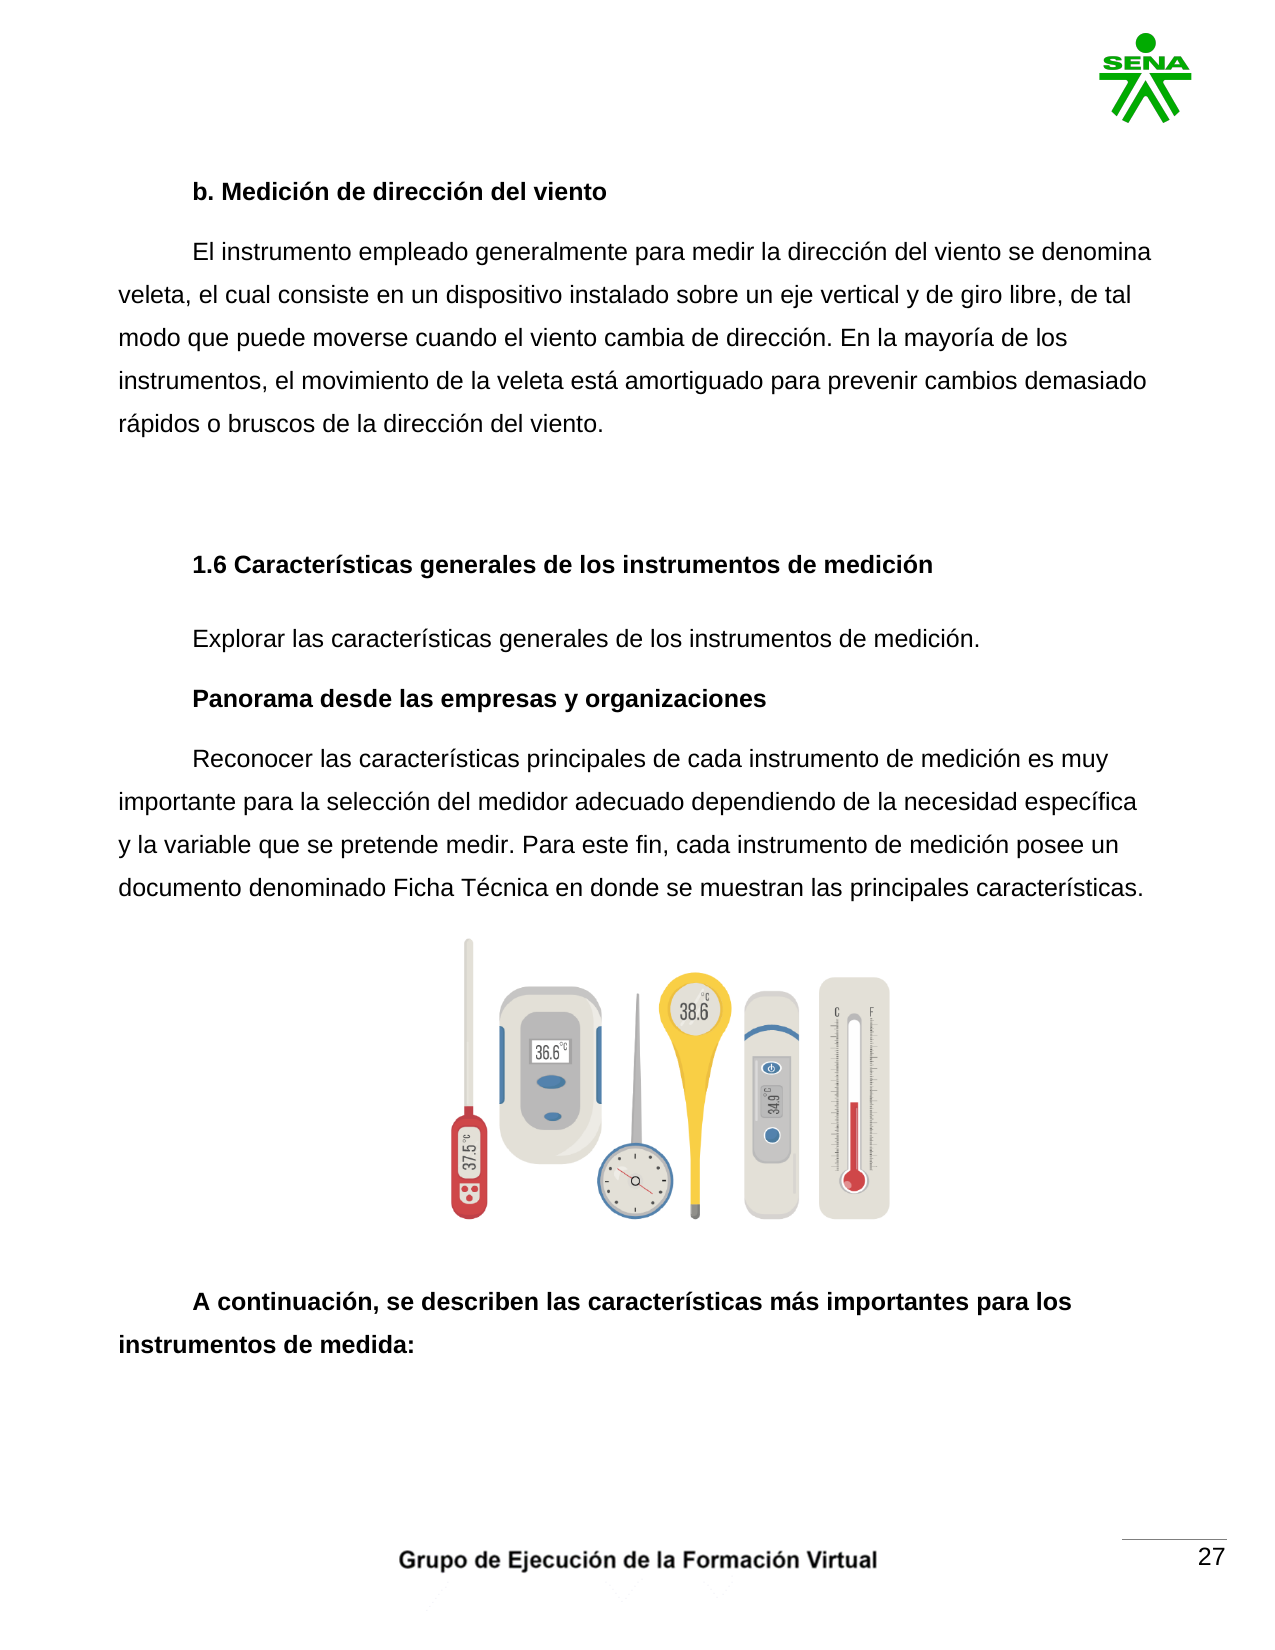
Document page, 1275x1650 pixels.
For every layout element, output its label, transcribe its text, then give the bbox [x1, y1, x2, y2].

text Reconocer las características principales de cada instrumento de medición es muy importante para la selección del medidor adecuado dependiendo de la necesidad específica y la variable que se pretende medir. Para este fin, cada instrumento de medición posee un documento denominado Ficha Técnica en donde se muestran las principales características. [118, 744, 1157, 902]
text Explorar las características generales de los instrumentos de medición. [118, 624, 1157, 653]
text b. Medición de dirección del viento [118, 177, 1157, 206]
text Panorama desde las empresas y organizaciones [118, 684, 1157, 713]
subtitle 1.6 Características generales de los instrumentos de medición [118, 550, 1157, 579]
text El instrumento empleado generalmente para medir la dirección del viento se denomina veleta, el cual consiste en un dispositivo instalado sobre un eje vertical y de giro libre, de tal modo que puede moverse cuando el viento cambia de dirección. En la mayoría de los instrumentos, el movimiento de la veleta está amortiguado para prevenir cambios demasiado rápidos o bruscos de la dirección del viento. [118, 237, 1157, 438]
picture [1099, 33, 1192, 123]
picture [0, 1500, 1275, 1611]
picture [428, 932, 921, 1256]
text A continuación, se describen las características más importantes para los instrumentos de medida: [118, 1287, 1157, 1358]
